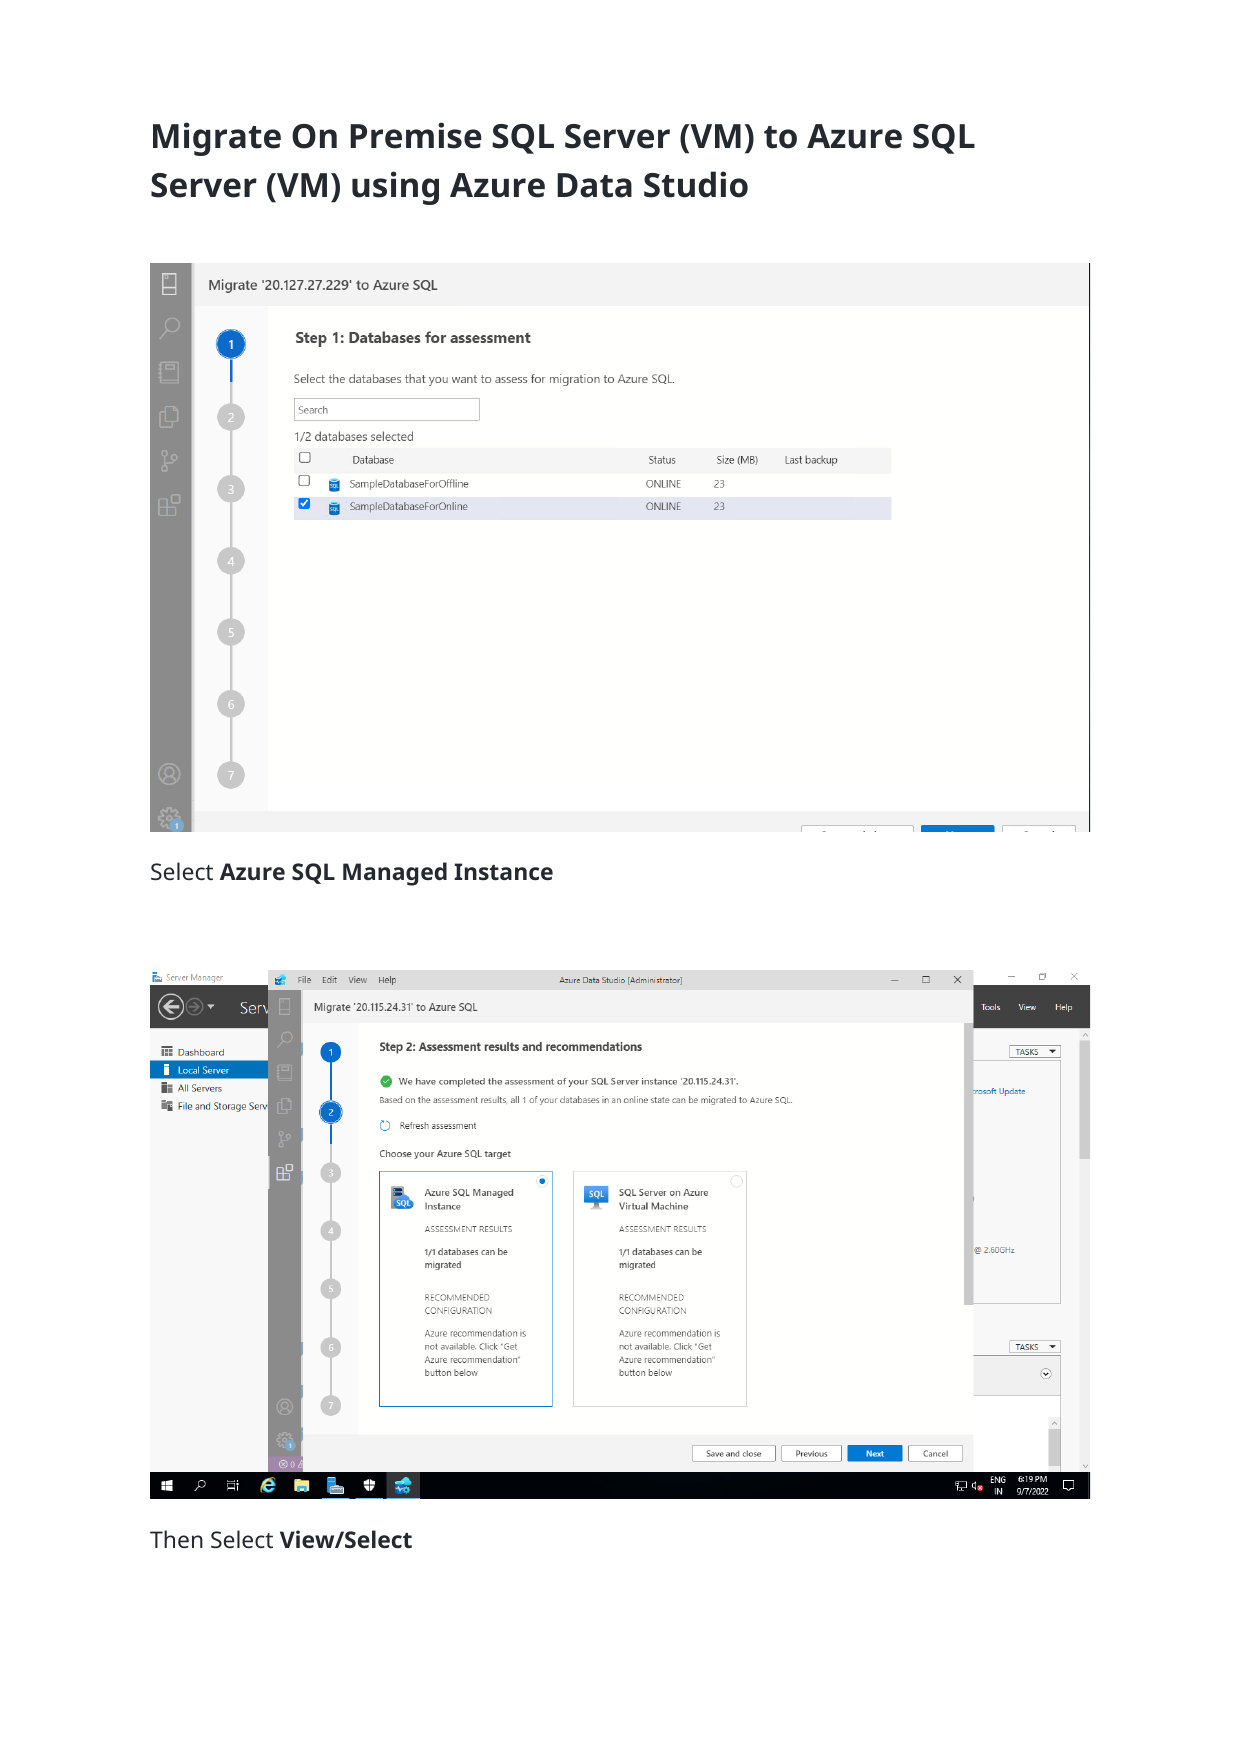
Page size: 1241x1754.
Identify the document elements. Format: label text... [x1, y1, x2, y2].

text Select Azure SQL Managed Instance [150, 856, 1090, 887]
picture [150, 970, 1091, 1499]
text Then Select View/Select [150, 1523, 1090, 1555]
picture [150, 263, 1091, 832]
